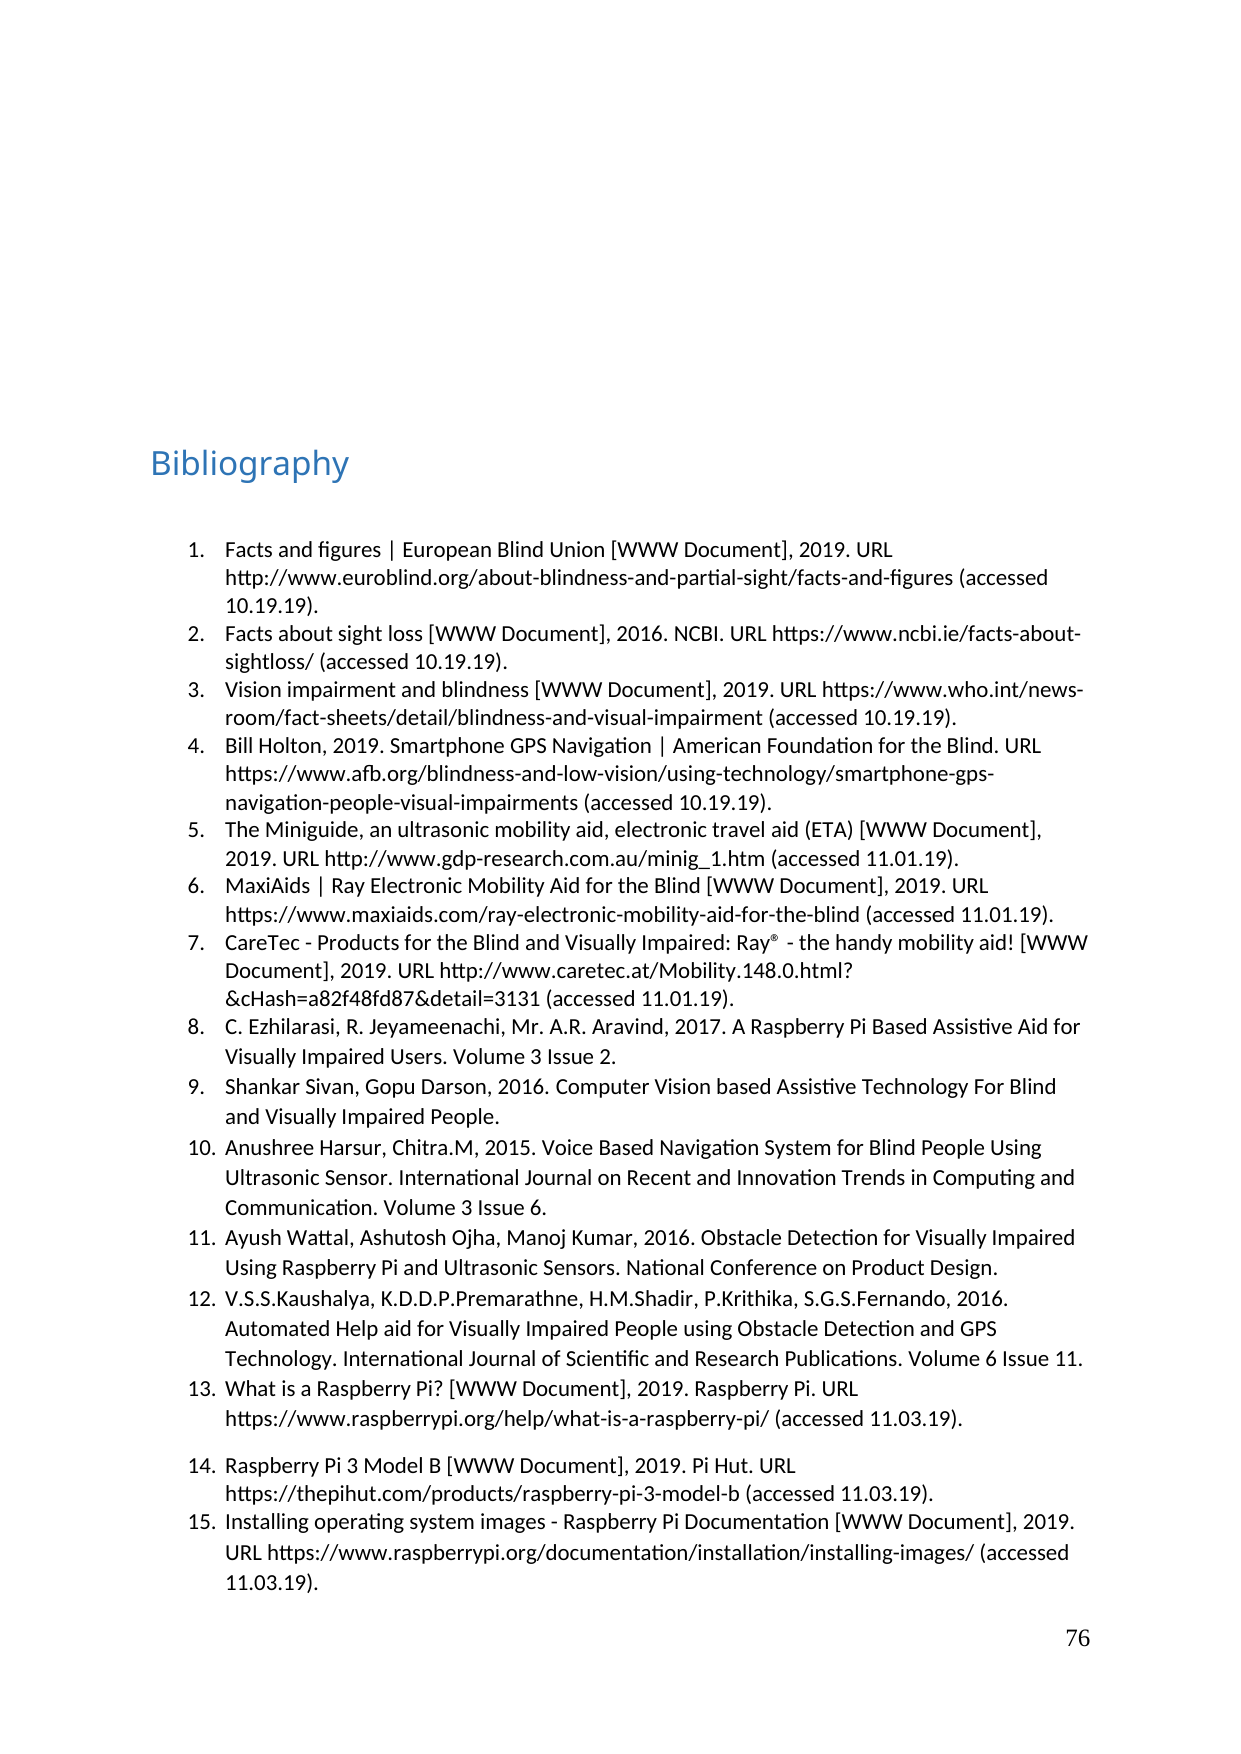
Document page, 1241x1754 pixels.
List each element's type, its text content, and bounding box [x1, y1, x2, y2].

list Bill Holton, 2019. Smartphone GPS Navigation | American Foundation for the Blind. URL https://www.afb.org/blindness-and-low-vision/using-technology/smartphone-gps-navigation-people-visual-impairments (accessed 10.19.19). [187, 732, 1090, 816]
list What is a Raspberry Pi? [WWW Document], 2019. Raspberry Pi. URL https://www.raspberrypi.org/help/what-is-a-raspberry-pi/ (accessed 11.03.19). [187, 1374, 1090, 1432]
list Facts and figures | European Blind Union [WWW Document], 2019. URL http://www.euroblind.org/about-blindness-and-partial-sight/facts-and-figures (accessed 10.19.19). [187, 535, 1090, 619]
list CareTec - Products for the Blind and Visually Impaired: Ray® - the handy mobility aid! [WWW Document], 2019. URL http://www.caretec.at/Mobility.148.0.html?&cHash=a82f48fd87&detail=3131 (accessed 11.01.19). [187, 928, 1090, 1012]
list Raspberry Pi 3 Model B [WWW Document], 2019. Pi Hut. URL https://thepihut.com/products/raspberry-pi-3-model-b (accessed 11.03.19). [187, 1451, 1090, 1507]
list Facts about sight loss [WWW Document], 2016. NCBI. URL https://www.ncbi.ie/facts-about-sightloss/ (accessed 10.19.19). [187, 619, 1090, 676]
list Vision impairment and blindness [WWW Document], 2019. URL https://www.who.int/news-room/fact-sheets/detail/blindness-and-visual-impairment (accessed 10.19.19). [187, 676, 1090, 732]
list Installing operating system images - Raspberry Pi Documentation [WWW Document], 2019. URL https://www.raspberrypi.org/documentation/installation/installing-images/ (accessed 11.03.19). [187, 1507, 1090, 1596]
list Shankar Sivan, Gopu Darson, 2016. Computer Vision based Assistive Technology For Blind and Visually Impaired People. [187, 1072, 1090, 1130]
list Ayush Wattal, Ashutosh Ojha, Manoj Kumar, 2016. Obstacle Detection for Visually Impaired Using Raspberry Pi and Ultrasonic Sensors. National Conference on Product Design. [187, 1223, 1090, 1281]
list Anushree Harsur, Chitra.M, 2015. Voice Based Navigation System for Blind People Using Ultrasonic Sensor. International Journal on Recent and Innovation Trends in Computing and Communication. Volume 3 Issue 6. [187, 1133, 1090, 1221]
list V.S.S.Kaushalya, K.D.D.P.Premarathne, H.M.Shadir, P.Krithika, S.G.S.Fernando, 2016. Automated Help aid for Visually Impaired People using Obstacle Detection and GPS Technology. International Journal of Scientific and Research Publications. Volume 6 Issue 11. [187, 1284, 1090, 1372]
list C. Ezhilarasi, R. Jeyameenachi, Mr. A.R. Aravind, 2017. A Raspberry Pi Based Assistive Aid for Visually Impaired Users. Volume 3 Issue 2. [187, 1012, 1090, 1070]
list MaxiAids | Ray Electronic Mobility Aid for the Blind [WWW Document], 2019. URL https://www.maxiaids.com/ray-electronic-mobility-aid-for-the-blind (accessed 11.01.19). [187, 872, 1090, 928]
list The Miniguide, an ultrasonic mobility aid, electronic travel aid (ETA) [WWW Document], 2019. URL http://www.gdp-research.com.au/minig_1.htm (accessed 11.01.19). [187, 816, 1090, 872]
subtitle Bibliography [150, 439, 1090, 485]
